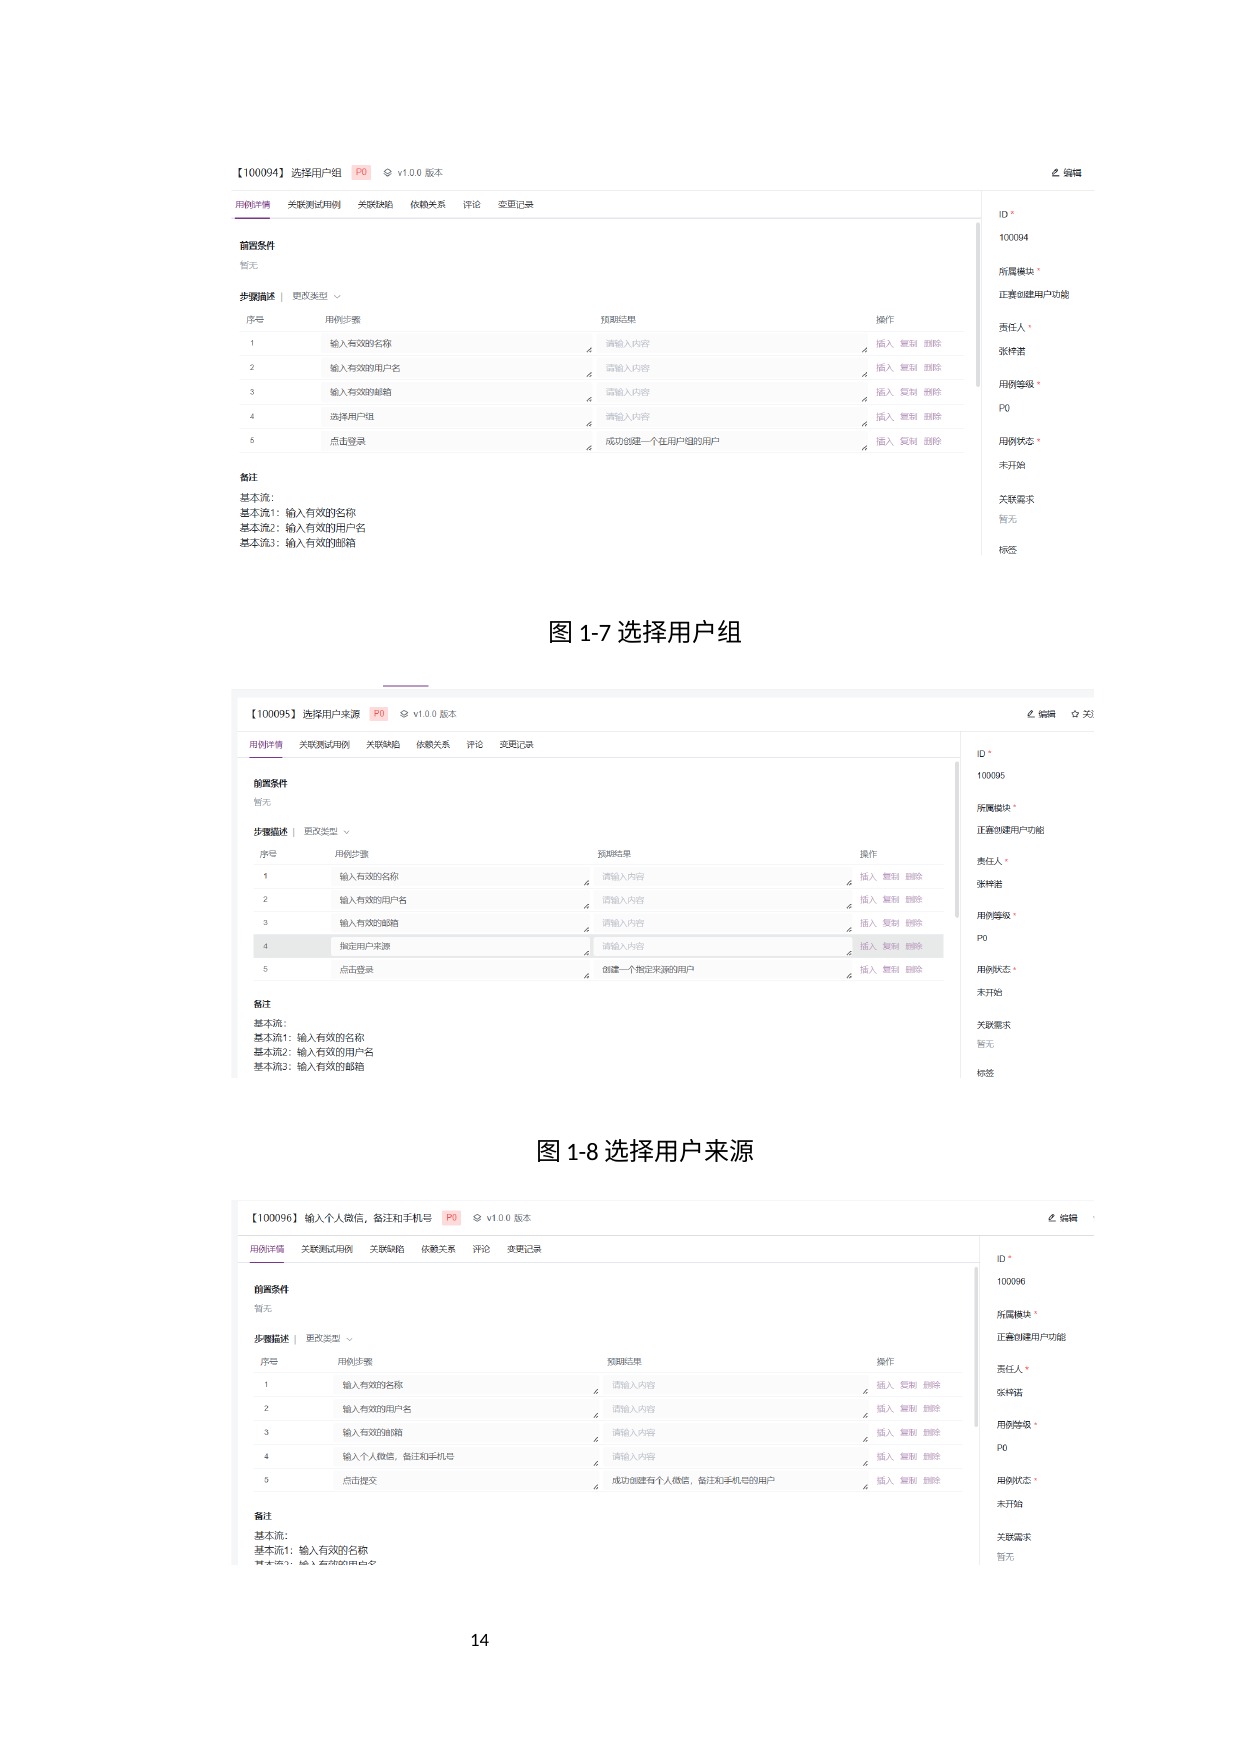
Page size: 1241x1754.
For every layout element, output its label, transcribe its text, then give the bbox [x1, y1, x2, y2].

text 图1-7 选择用户组 [187, 598, 1053, 663]
text 图1-8 选择用户来源 [187, 1117, 1053, 1182]
picture [231, 681, 1094, 1078]
picture [231, 162, 1095, 555]
picture [231, 1200, 1095, 1565]
